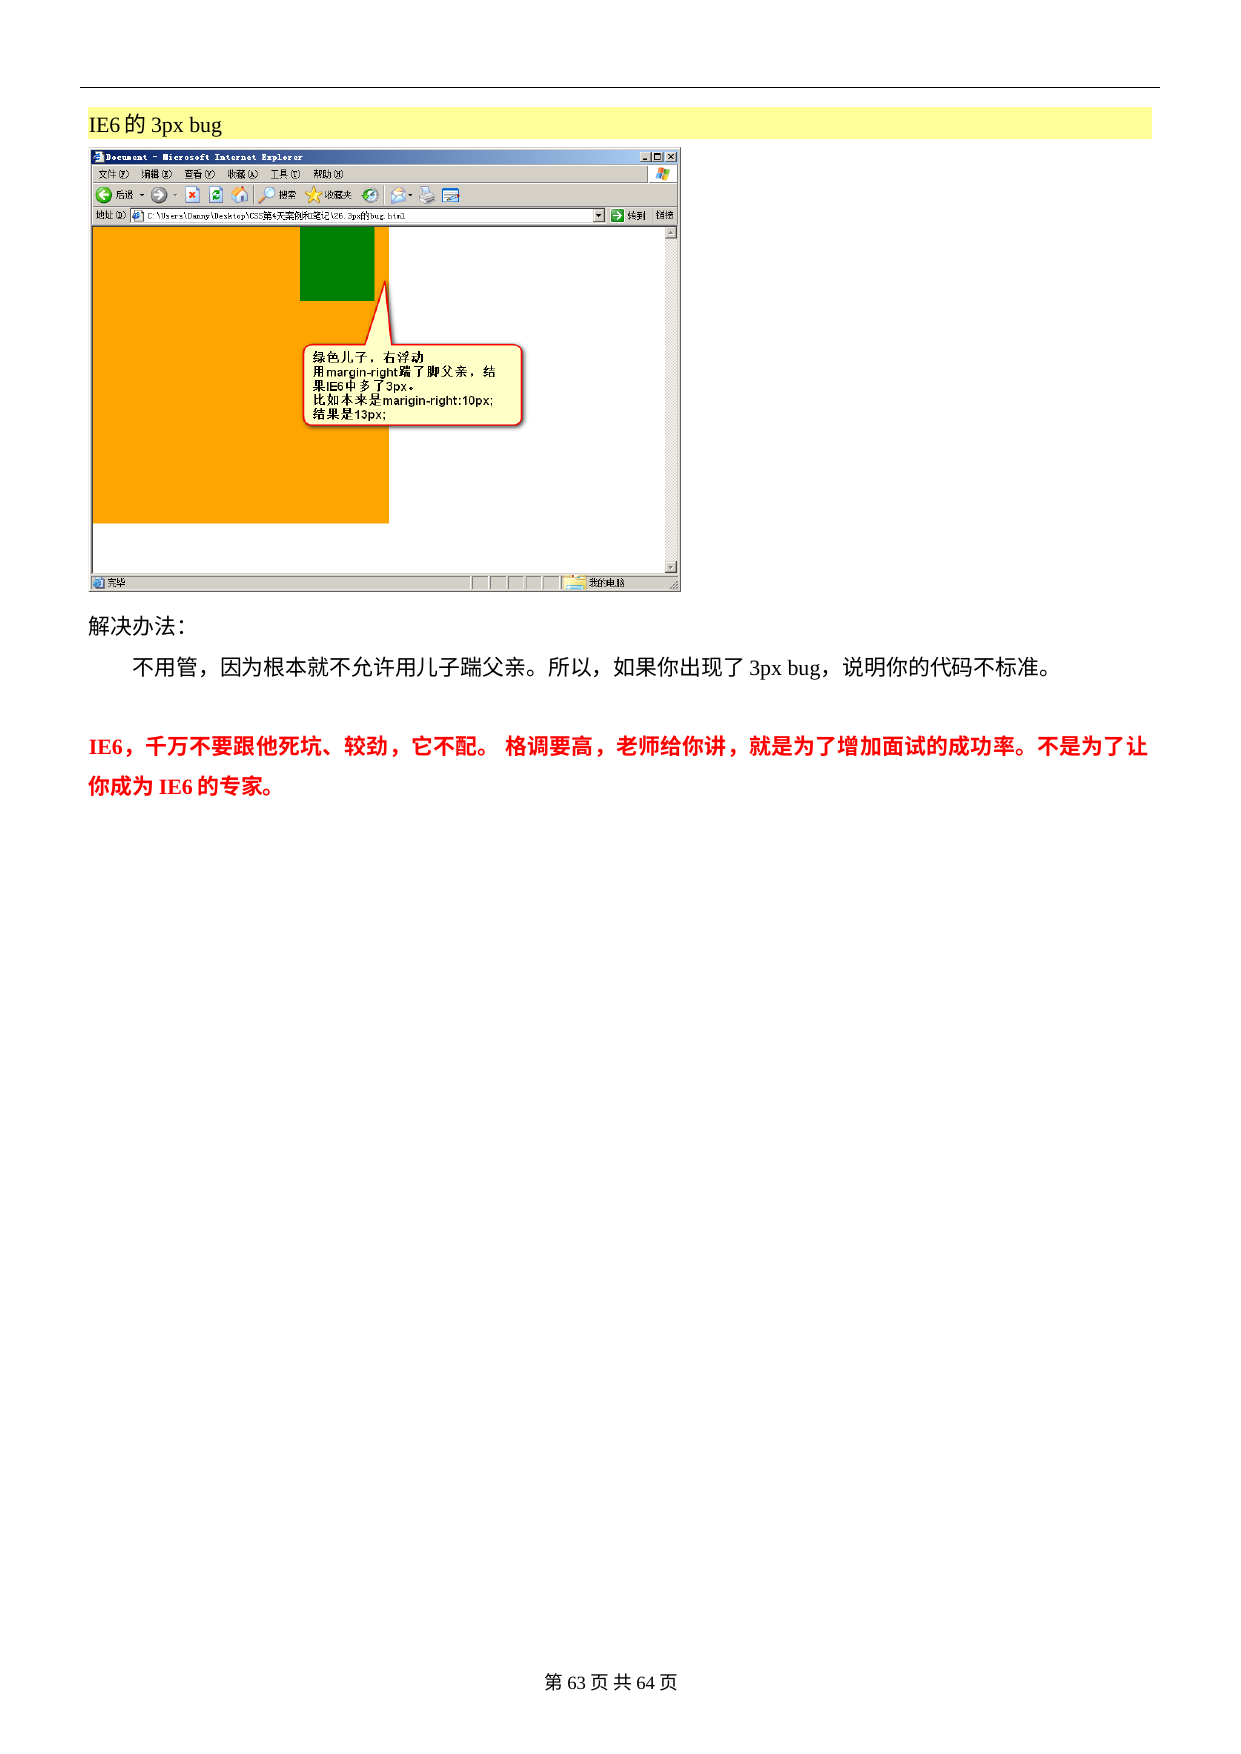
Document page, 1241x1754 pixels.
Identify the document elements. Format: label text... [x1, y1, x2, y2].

text 不用管，因为根本就不允许用儿子踹父亲。所以，如果你出现了3px bug，说明你的代码不标准。 [88, 649, 1152, 682]
text IE6，千万不要跟他死坑、较劲，它不配。 格调要高，老师给你讲，就是为了增加面试的成功率。不是为了让你成为IE6的专家。 [88, 728, 1152, 801]
text IE6的3px bug [88, 107, 1152, 139]
picture [88, 147, 681, 592]
text 解决办法： [88, 609, 1152, 641]
